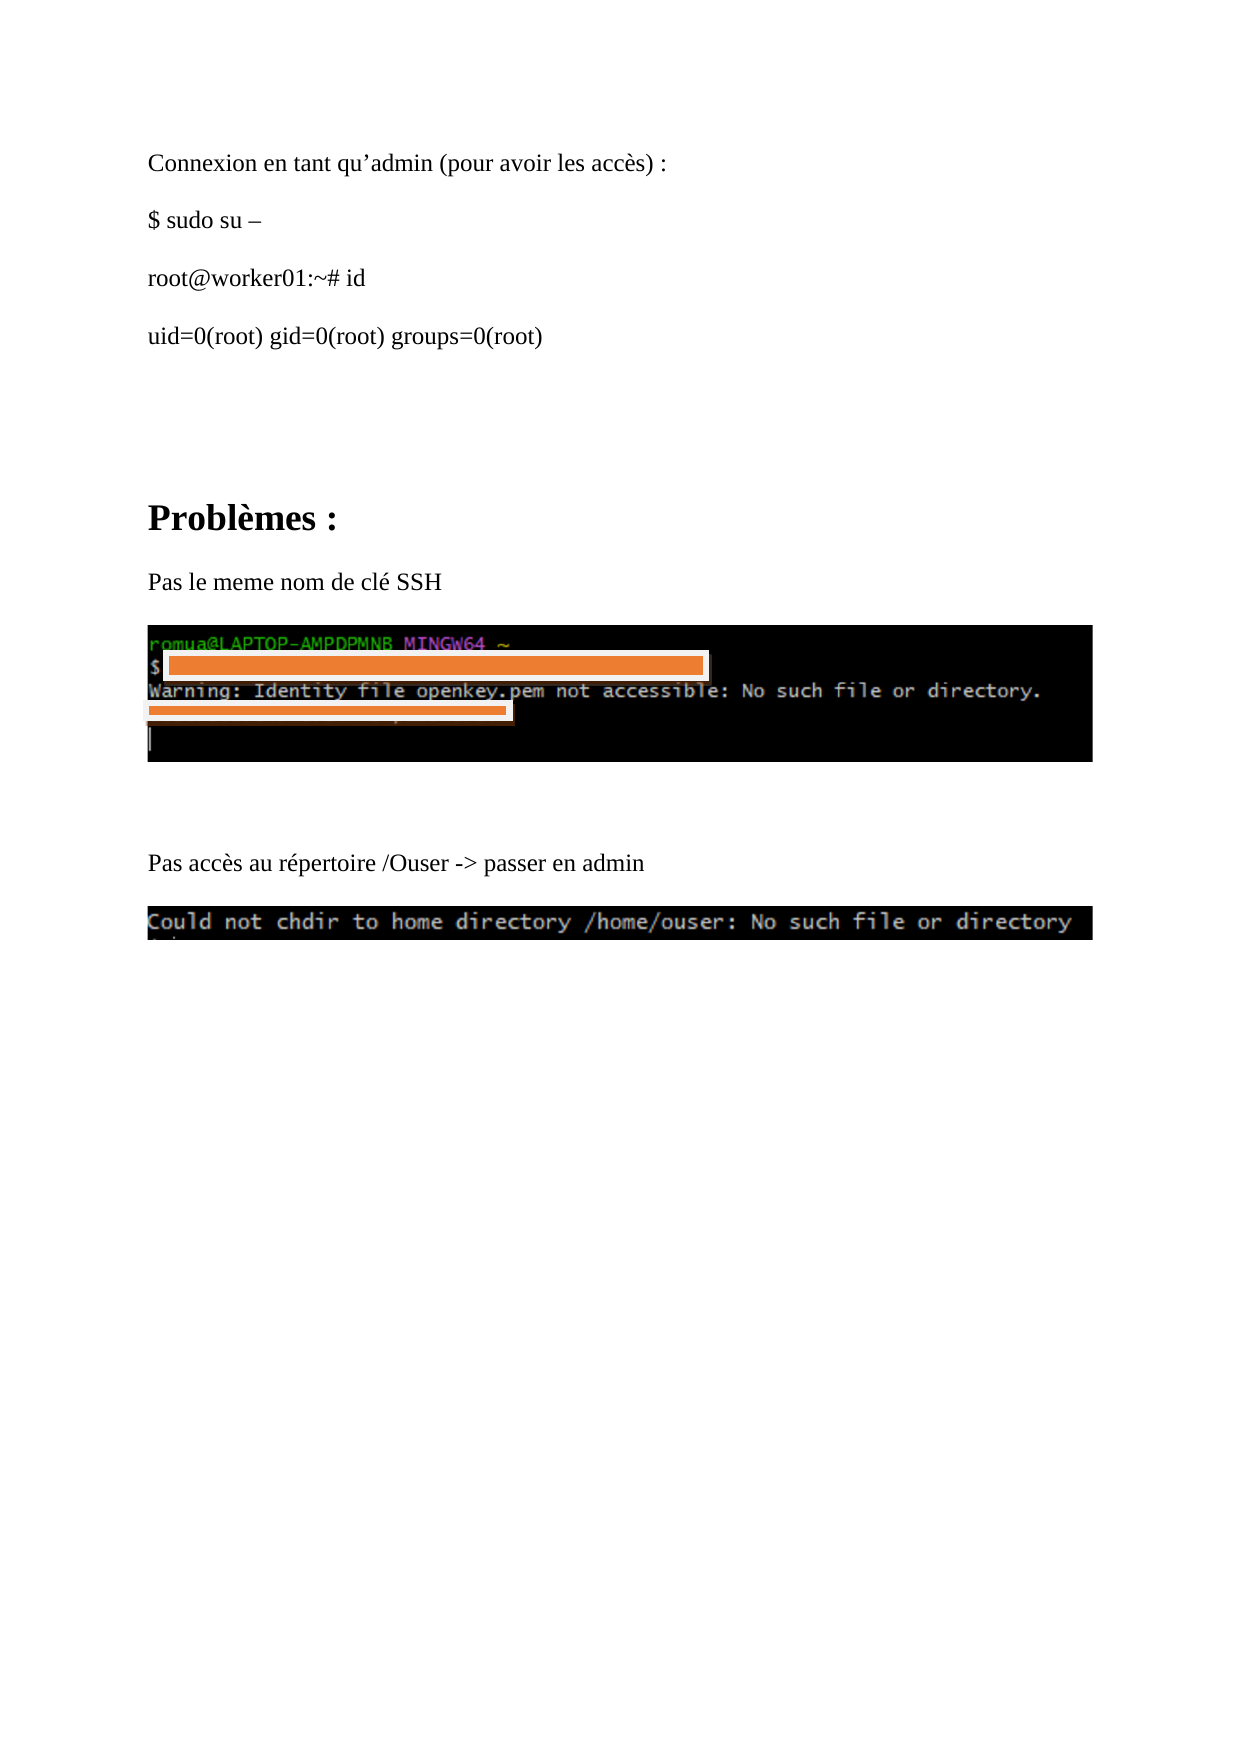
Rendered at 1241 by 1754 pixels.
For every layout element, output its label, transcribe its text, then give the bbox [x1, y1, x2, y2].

text uid=0(root) gid=0(root) groups=0(root) [148, 321, 1093, 350]
text Pas le meme nom de clé SSH [148, 567, 1093, 596]
text Problèmes : [148, 495, 1093, 538]
picture [147, 625, 1093, 762]
text Connexion en tant qu’admin (pour avoir les accès) : [148, 148, 1093, 176]
text $ sudo su – [148, 206, 1093, 234]
picture [147, 906, 1093, 940]
text Pas accès au répertoire /Ouser -> passer en admin [148, 848, 1093, 877]
text root@worker01:~# id [148, 263, 1093, 292]
